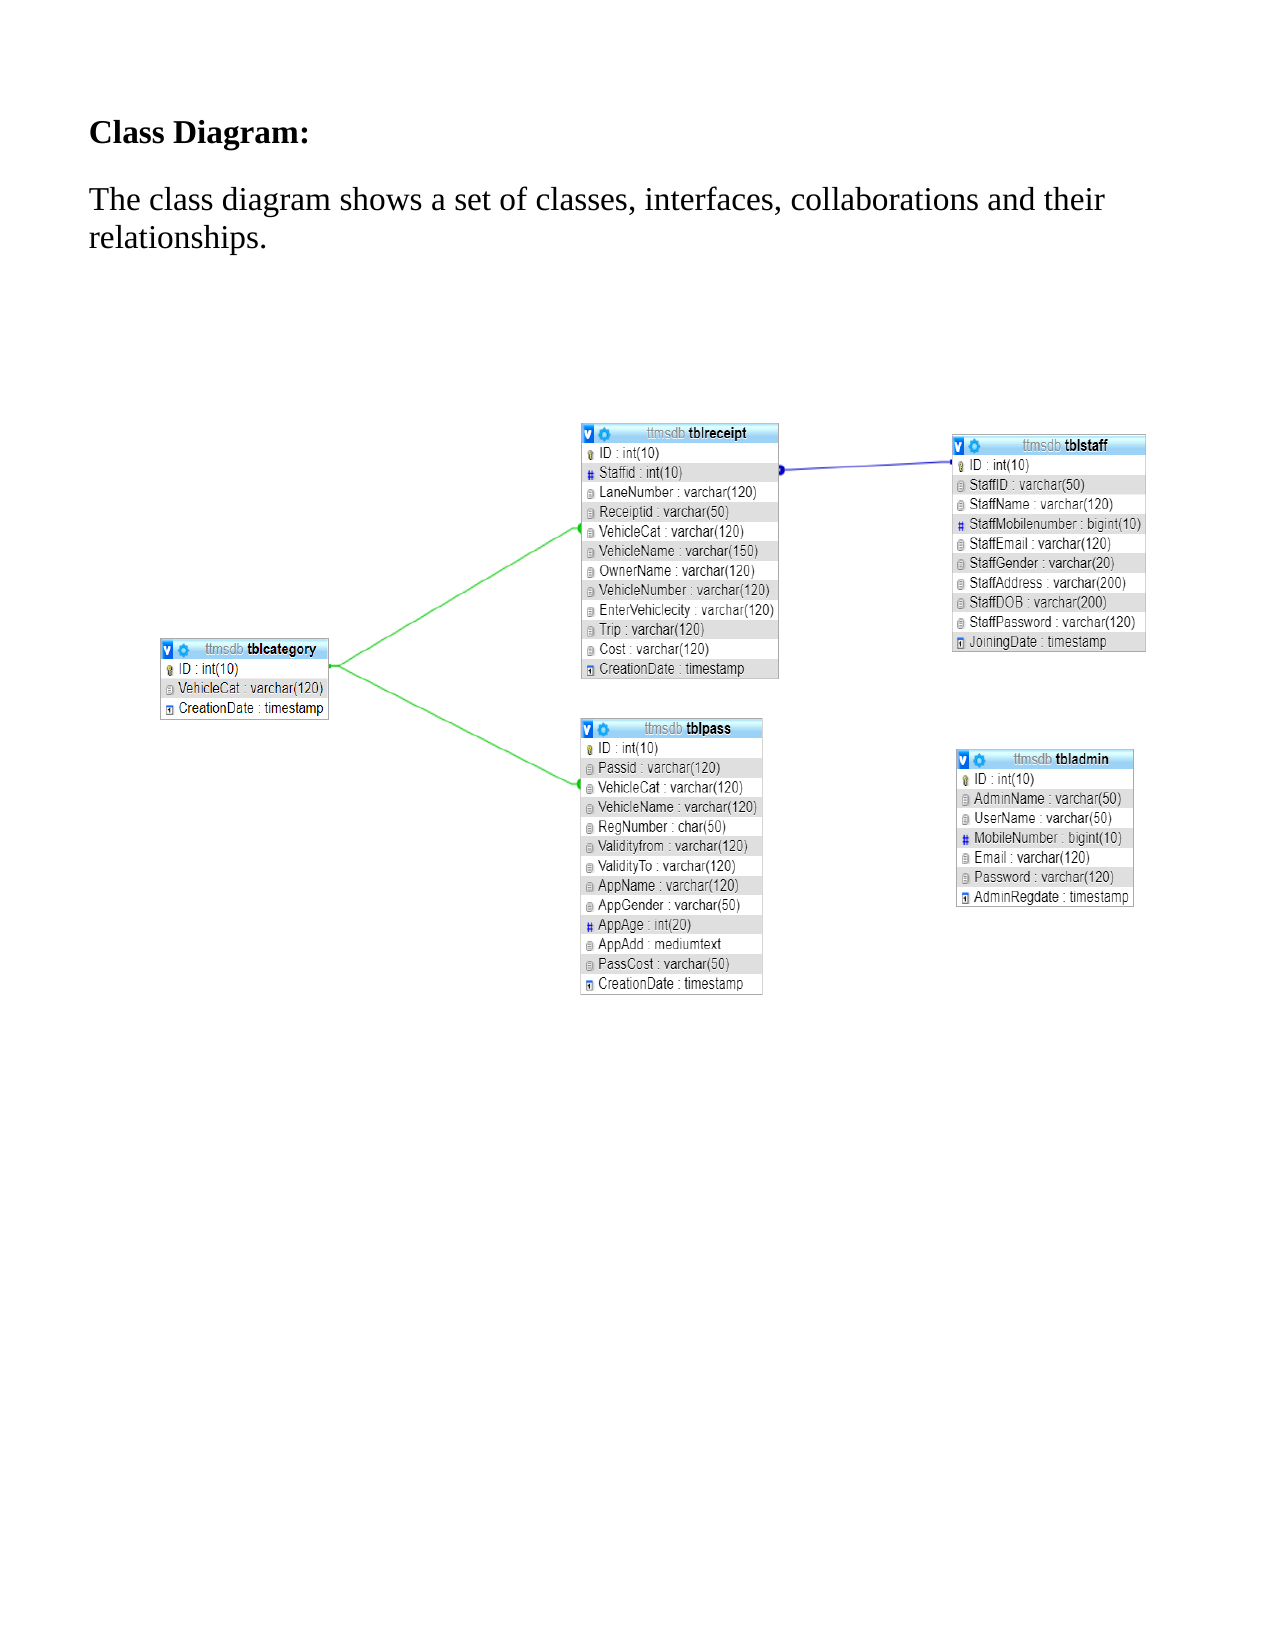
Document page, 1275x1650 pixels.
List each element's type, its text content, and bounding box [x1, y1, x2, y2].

text Class Diagram: [89, 112, 1226, 150]
picture [88, 367, 1238, 1019]
text The class diagram shows a set of classes, interfaces, collaborations and their relationships. [89, 179, 1226, 256]
